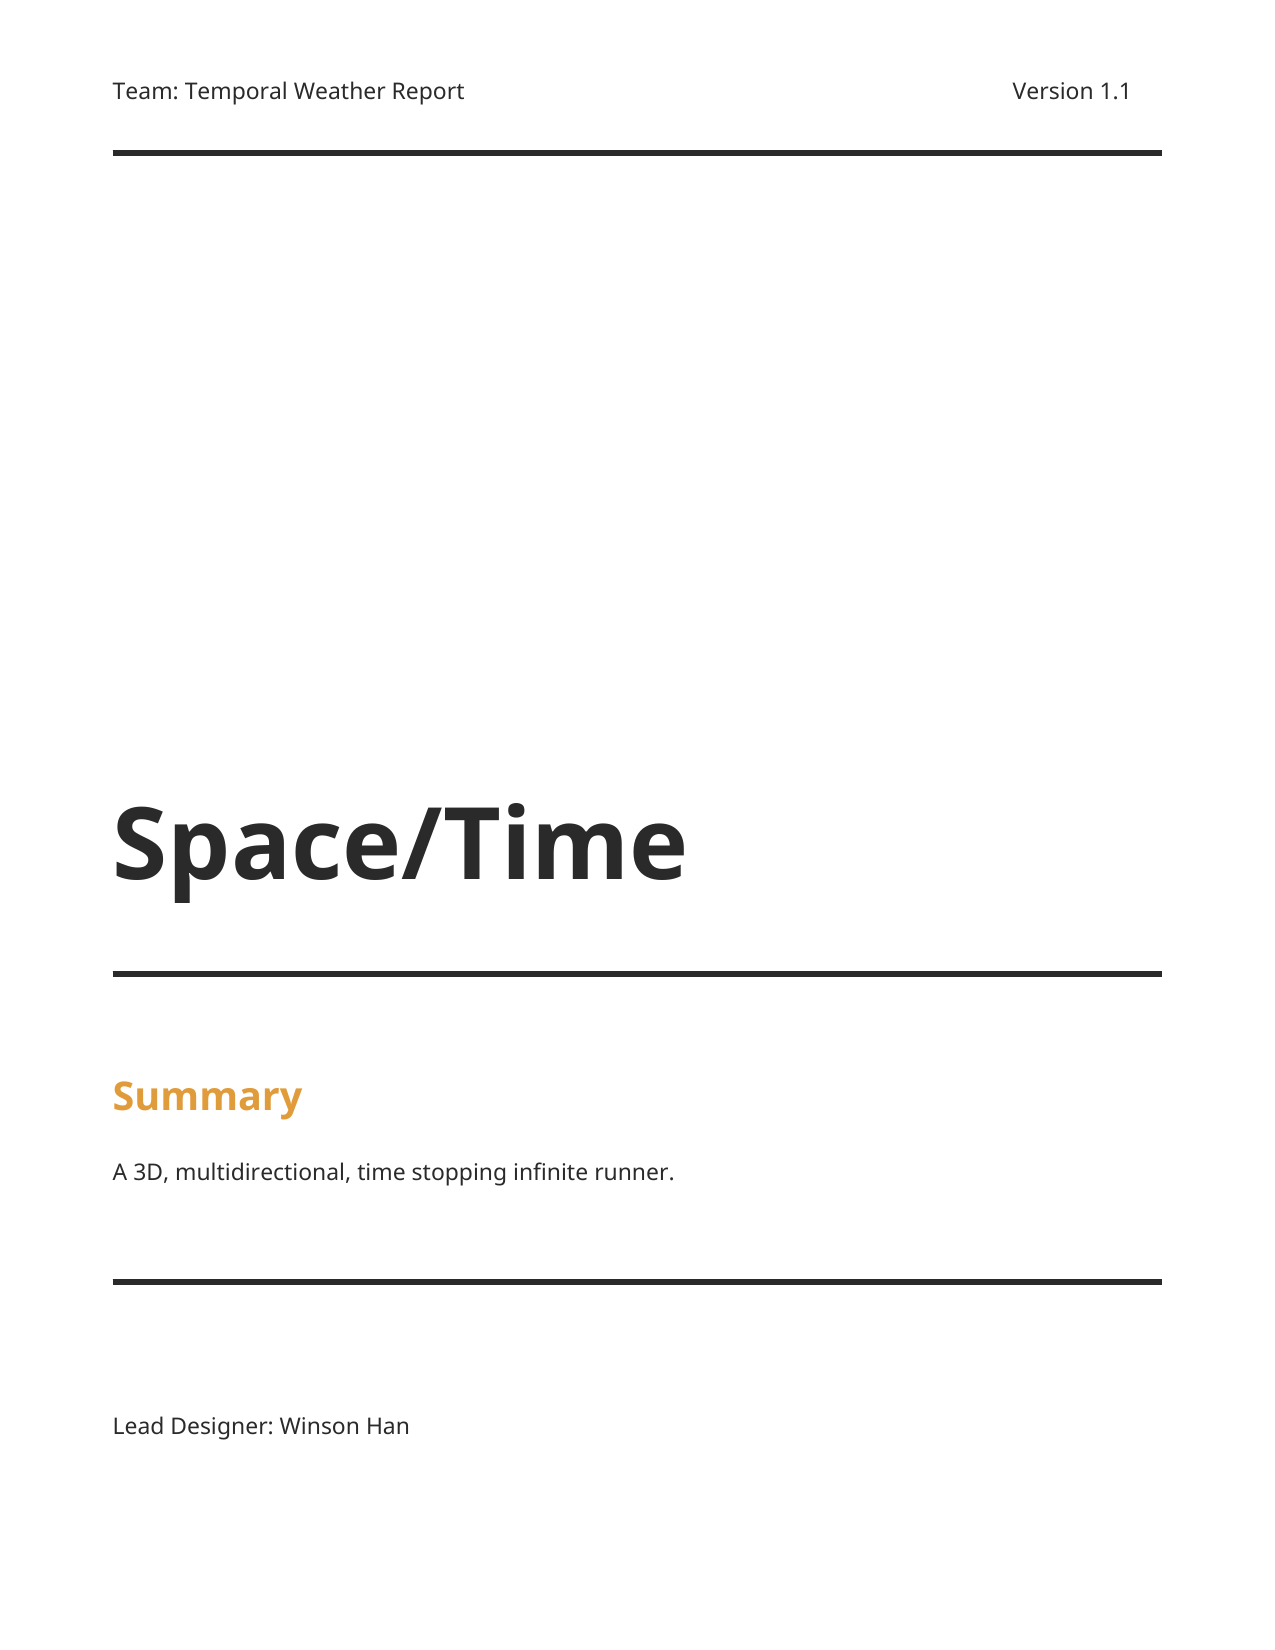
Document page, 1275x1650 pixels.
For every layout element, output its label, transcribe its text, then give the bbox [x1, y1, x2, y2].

text Lead Designer: Winson Han [112, 1409, 1162, 1441]
subtitle Summary [112, 1068, 1162, 1122]
text Space/Time [112, 773, 1162, 909]
text A 3D, multidirectional, time stopping infinite runner. [112, 1156, 1162, 1187]
